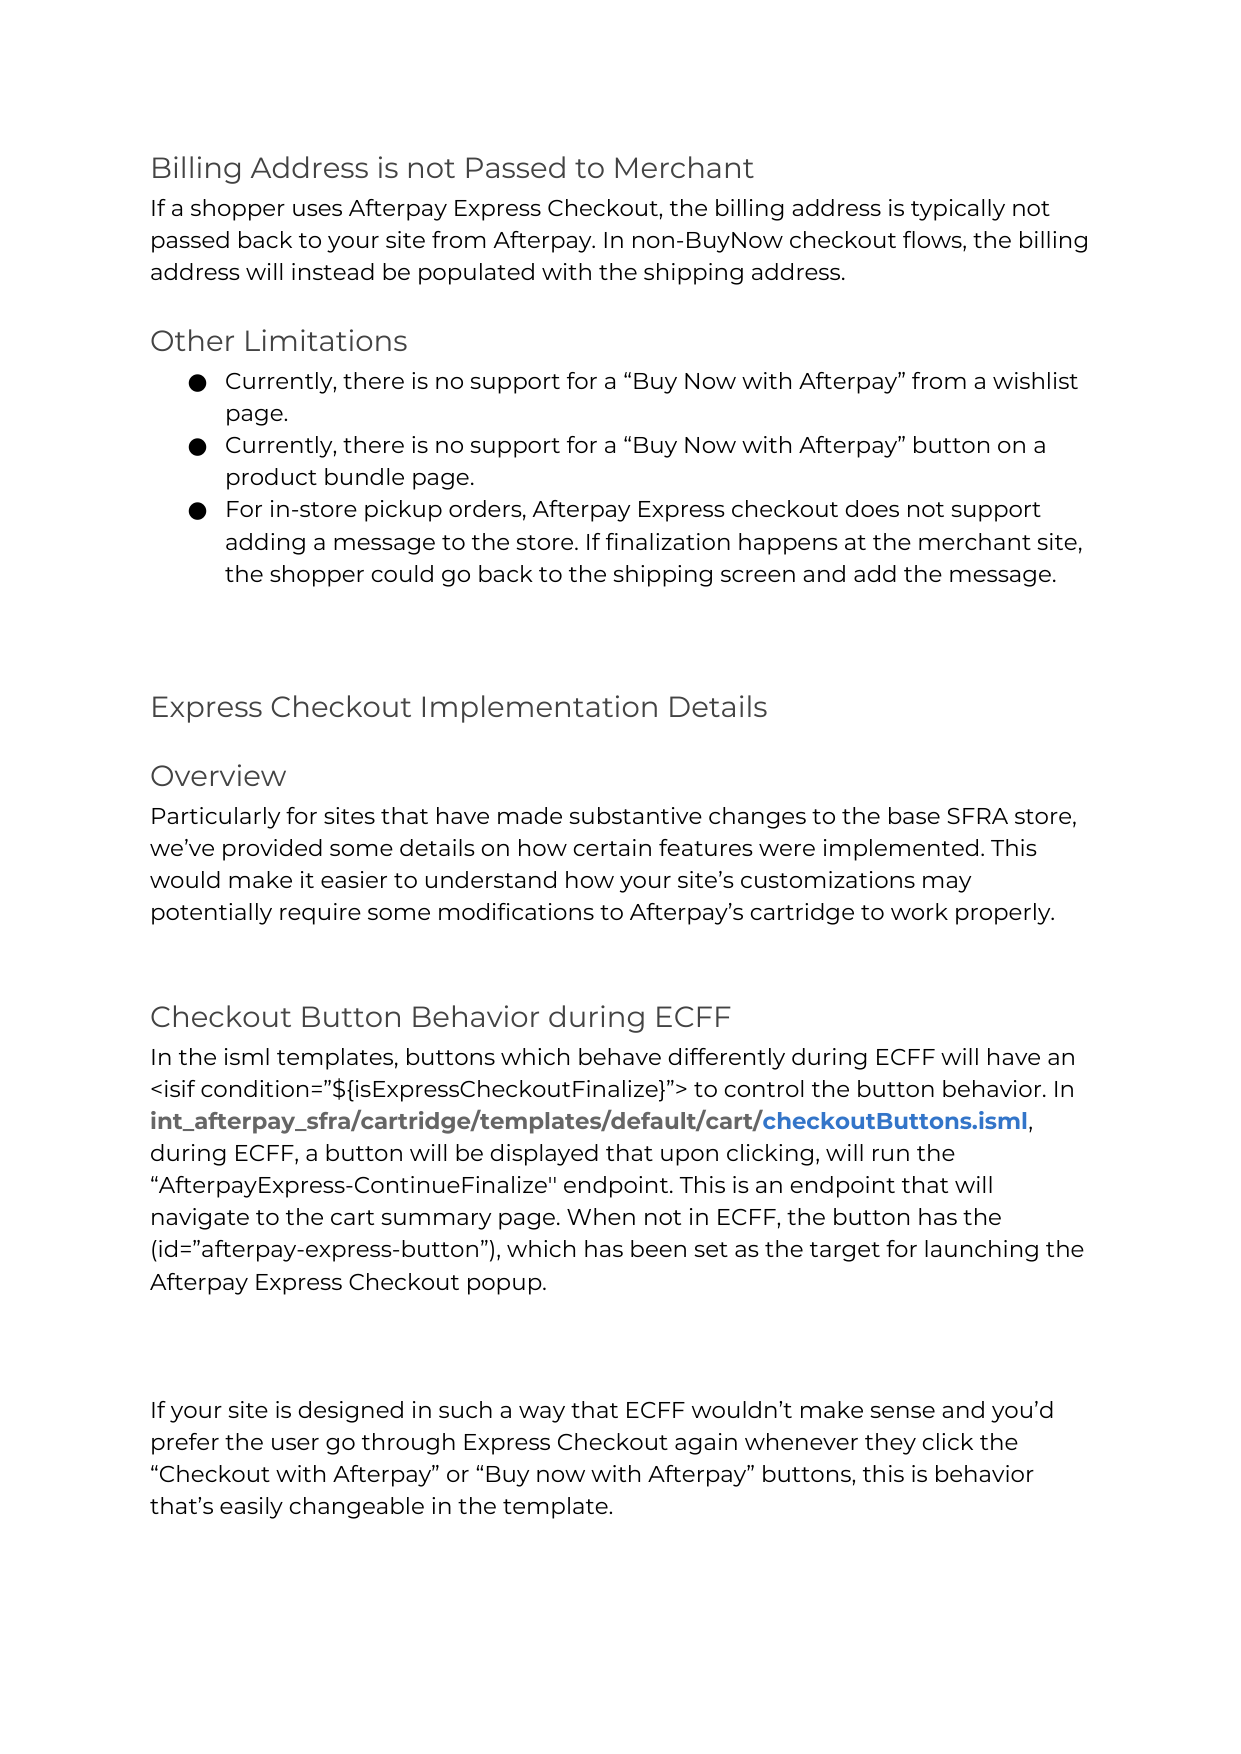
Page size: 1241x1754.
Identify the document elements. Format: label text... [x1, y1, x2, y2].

list For in-store pickup orders, Afterpay Express checkout does not support adding a message to the store. If finalization happens at the merchant site, the shopper could go back to the shipping screen and add the message. [187, 496, 1090, 588]
text If your site is designed in such a way that ECFF wouldn’t make sense and you’d prefer the user go through Express Checkout again whenever they click the “Checkout with Afterpay” or “Buy now with Afterpay” buttons, this is behavior that’s easily changeable in the template. [150, 1396, 1090, 1520]
list Currently, there is no support for a “Buy Now with Afterpay” from a wishlist page. [187, 367, 1090, 427]
text If a shopper uses Afterpay Express Checkout, the billing address is typically not passed back to your site from Afterpay. In non-BuyNow checkout flows, the billing address will instead be populated with the shipping address. [150, 194, 1090, 286]
text Particularly for sites that have made substantive changes to the base SFRA store, we’ve provided some details on how certain features were implemented. This would make it easier to understand how your site’s customizations may potentially require some modifications to Afterpay’s cartridge to work properly. [150, 802, 1090, 926]
text In the isml templates, buttons which behave differently during ECFF will have an <isif condition=”${isExpressCheckoutFinalize}”> to control the button behavior. In int_afterpay_sfra/cartridge/templates/default/cart/checkoutButtons.isml, during ECFF, a button will be displayed that upon clicking, will run the “AfterpayExpress-ContinueFinalize'' endpoint. This is an endpoint that will navigate to the cart summary page. When not in ECFF, the button has the (id=”afterpay-express-button”), which has been set as the target for launching the Afterpay Express Checkout popup. [150, 1043, 1090, 1296]
list Currently, there is no support for a “Buy Now with Afterpay” button on a product bundle page. [187, 431, 1090, 491]
subtitle Billing Address is not Passed to Merchant [150, 150, 1090, 186]
subtitle Overview [150, 758, 1090, 794]
subtitle Express Checkout Implementation Details [150, 689, 1090, 725]
subtitle Checkout Button Behavior during ECFF [150, 964, 1090, 1035]
subtitle Other Limitations [150, 323, 1090, 359]
